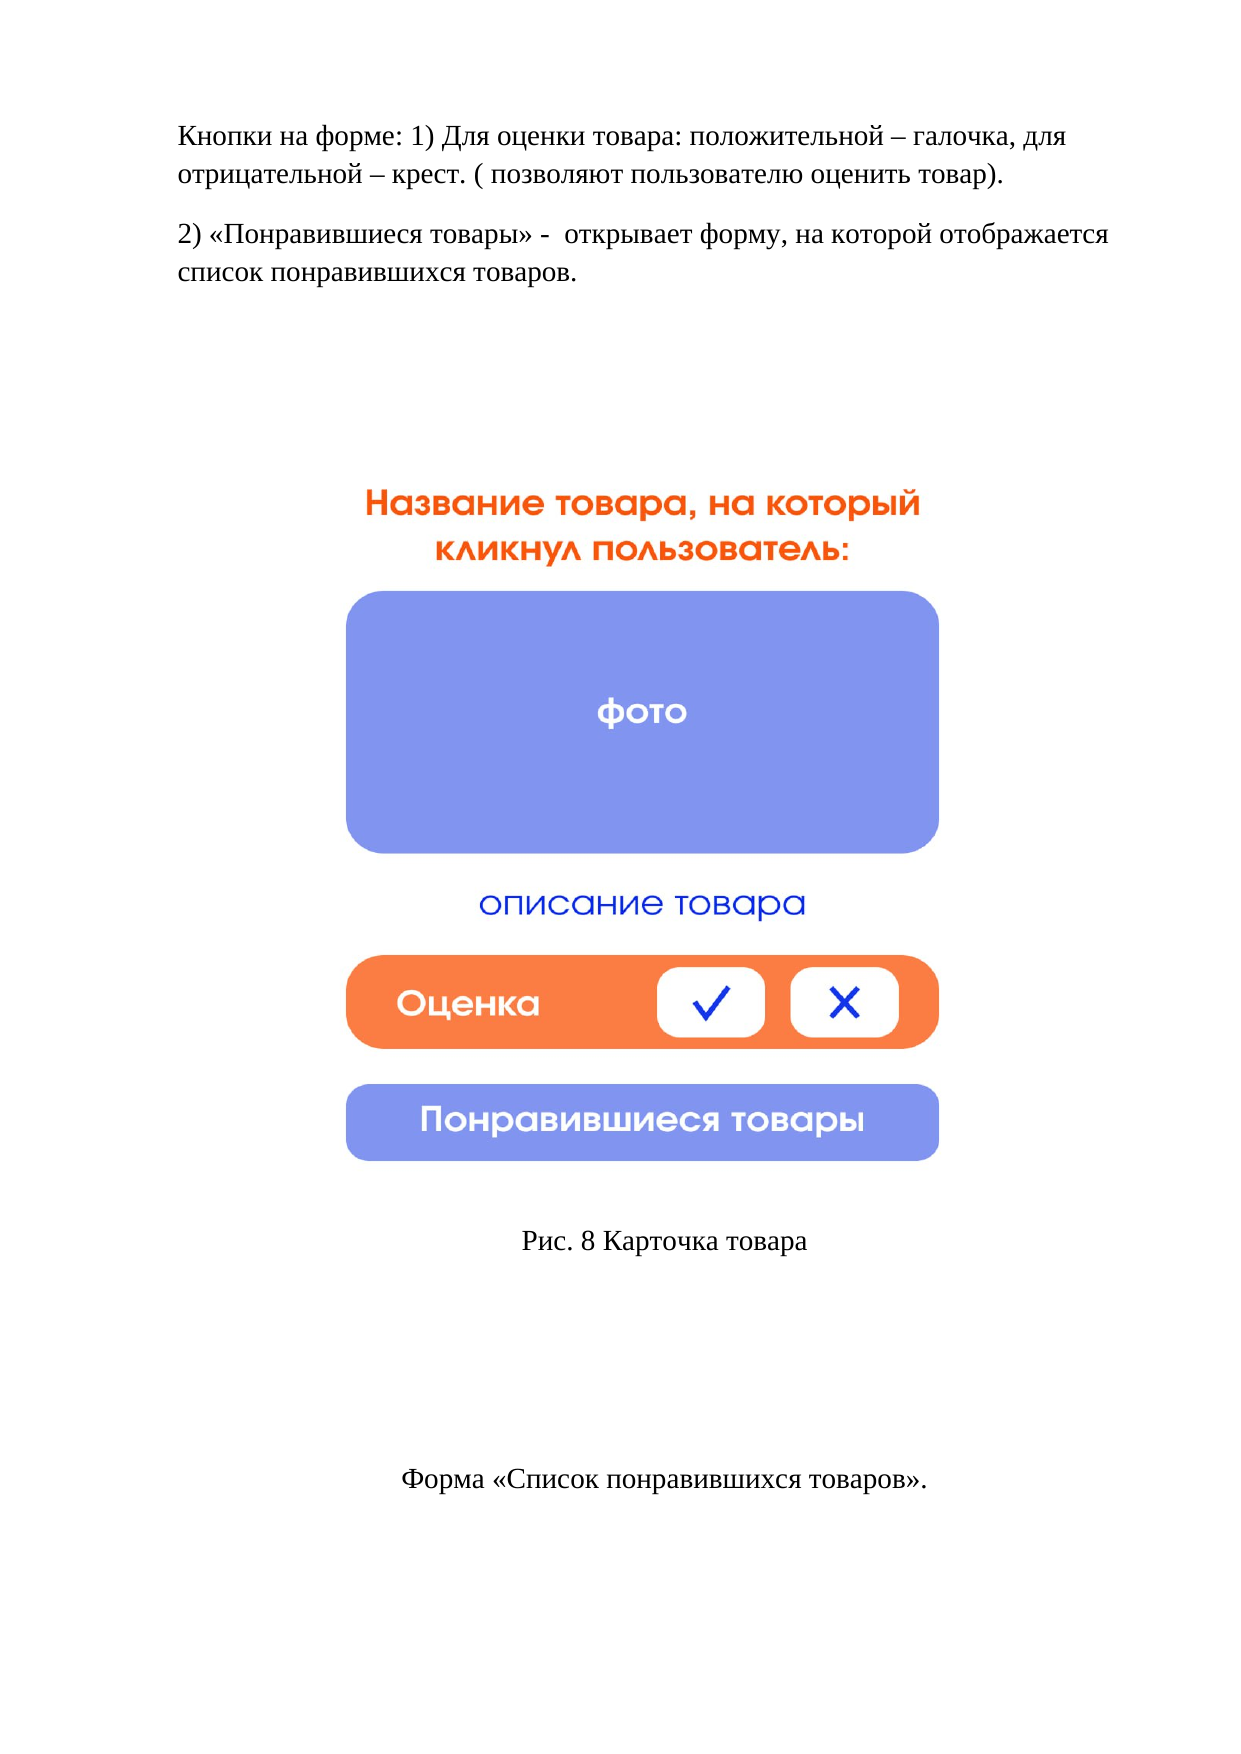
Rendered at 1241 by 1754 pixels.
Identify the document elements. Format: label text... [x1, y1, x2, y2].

text Рис. 8 Карточка товара [177, 1223, 1152, 1257]
text Кнопки на форме: 1) Для оценки товара: положительной – галочка, для отрицательной – крест. ( позволяют пользователю оценить товар). [177, 118, 1152, 190]
picture [266, 432, 1063, 1199]
text 2) «Понравившиеся товары» - открывает форму, на которой отображается список понравившихся товаров. [177, 216, 1152, 288]
text Форма «Список понравившихся товаров». [177, 1461, 1152, 1494]
